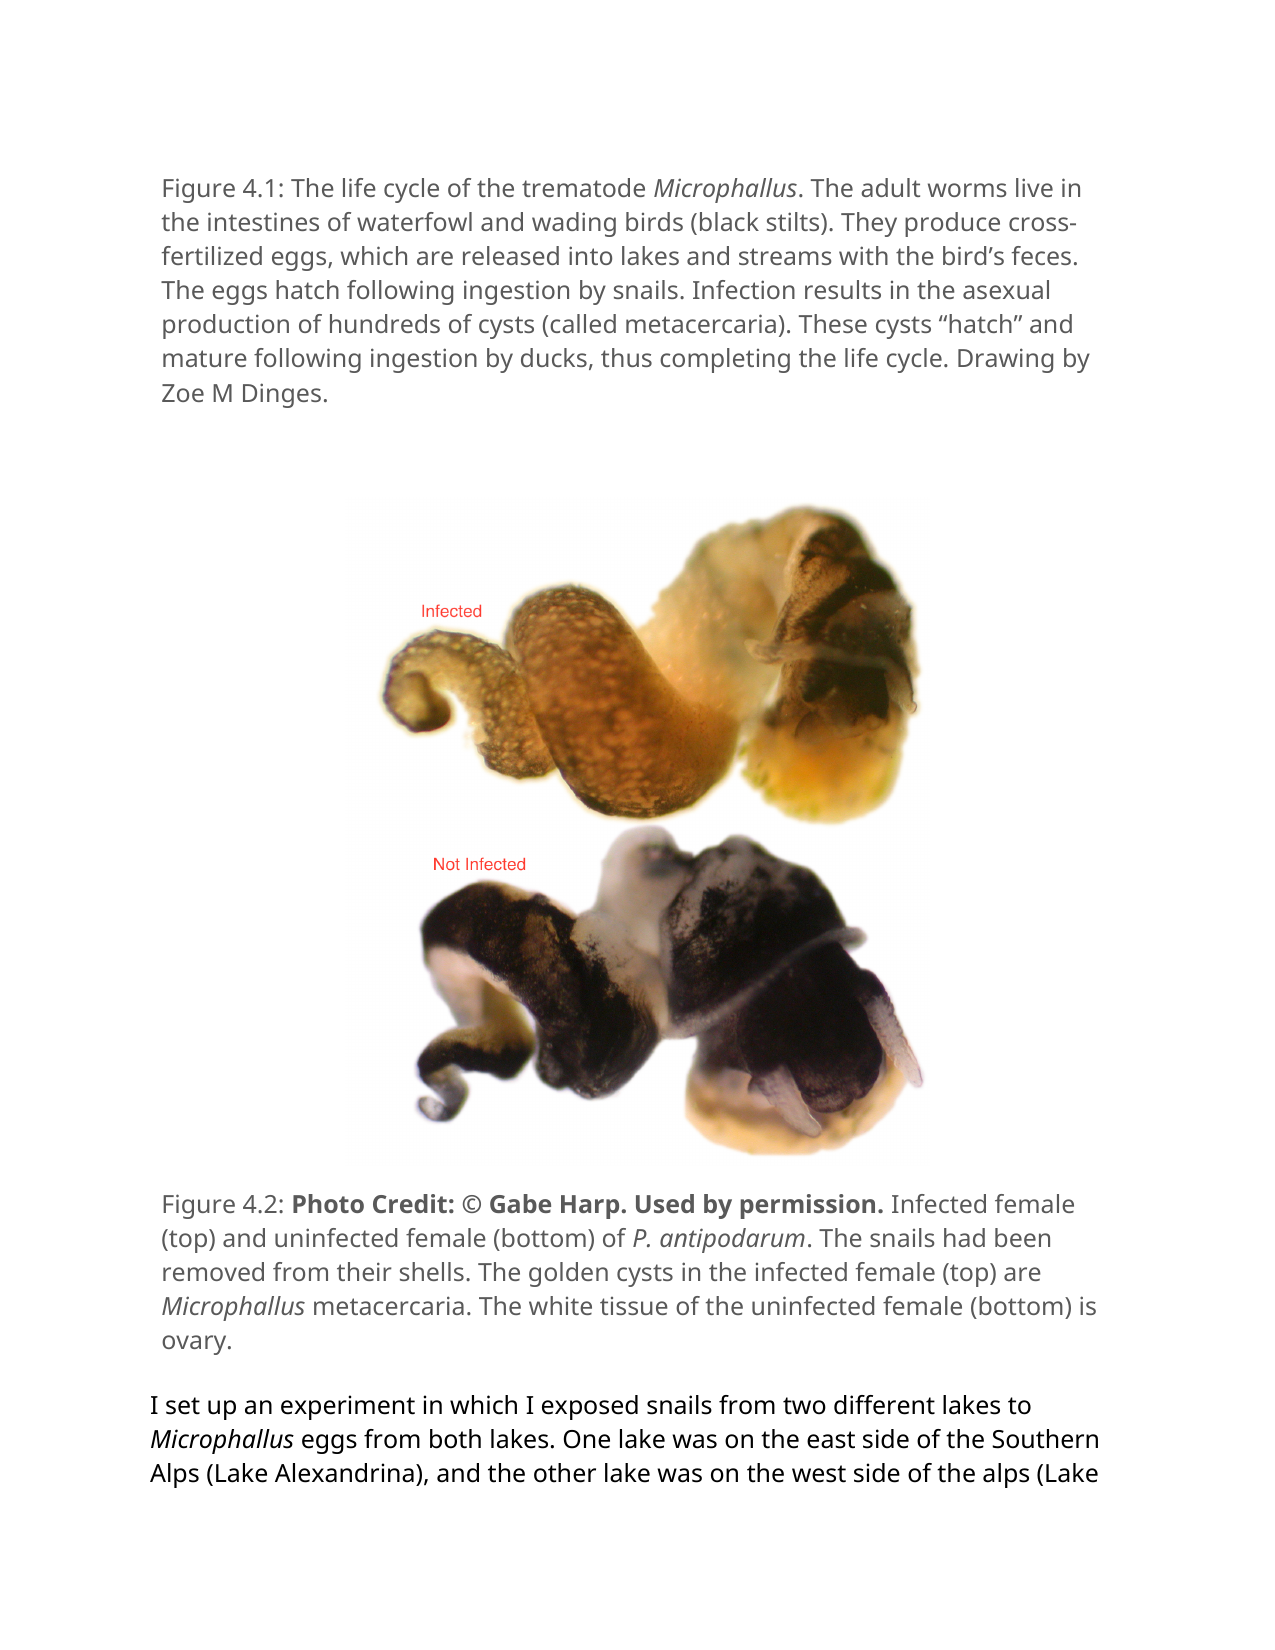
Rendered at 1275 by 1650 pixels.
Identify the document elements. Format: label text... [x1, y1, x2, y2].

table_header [150, 150, 1125, 422]
table_header Figure 4.2: Photo Credit: © Gabe Harp. Used by permission. Infected female (top) and uninfected female (bottom) of P. antipodarum. The snails had been removed from their shells. The golden cysts in the infected female (top) are Microphallus metacercaria. The white tissue of the uninfected female (bottom) is ovary. [150, 493, 1125, 1369]
picture [345, 497, 930, 1166]
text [150, 1388, 1125, 1490]
